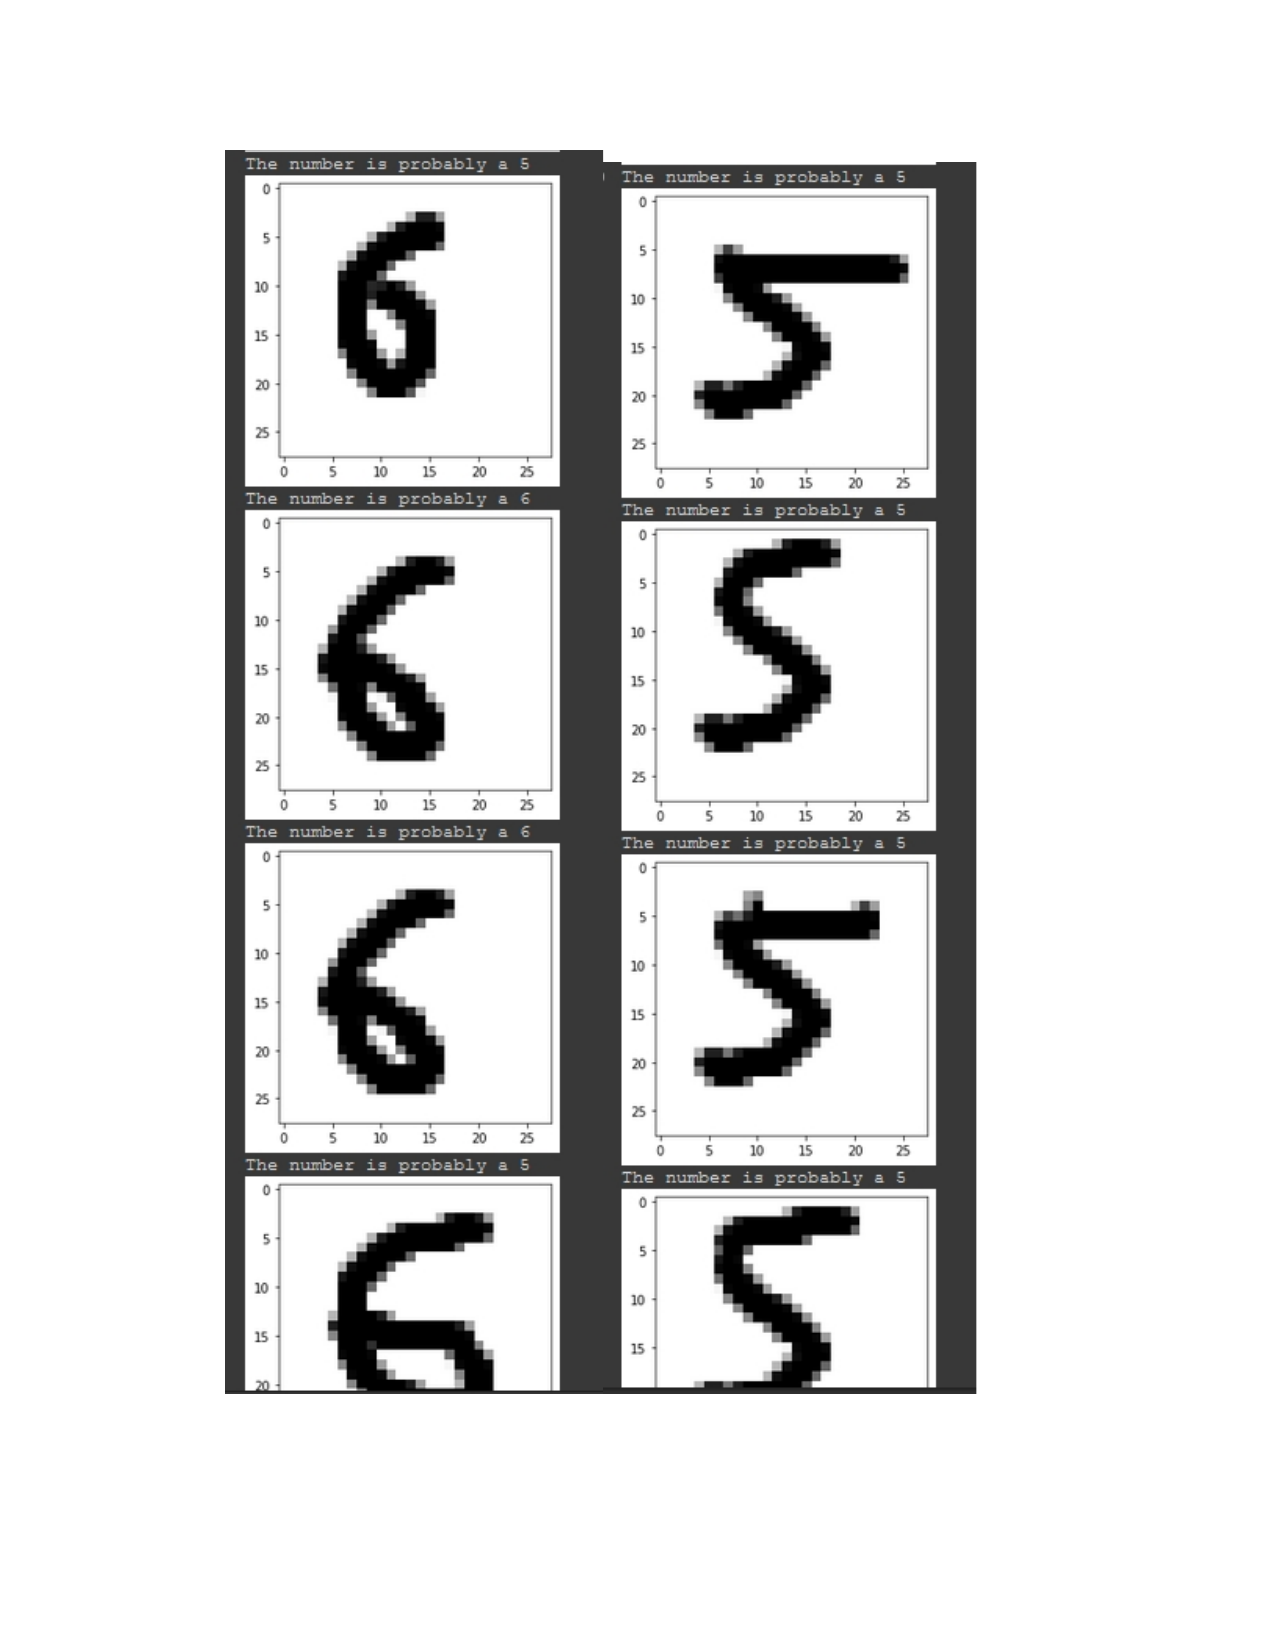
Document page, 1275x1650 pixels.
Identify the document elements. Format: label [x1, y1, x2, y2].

picture [225, 150, 977, 1394]
